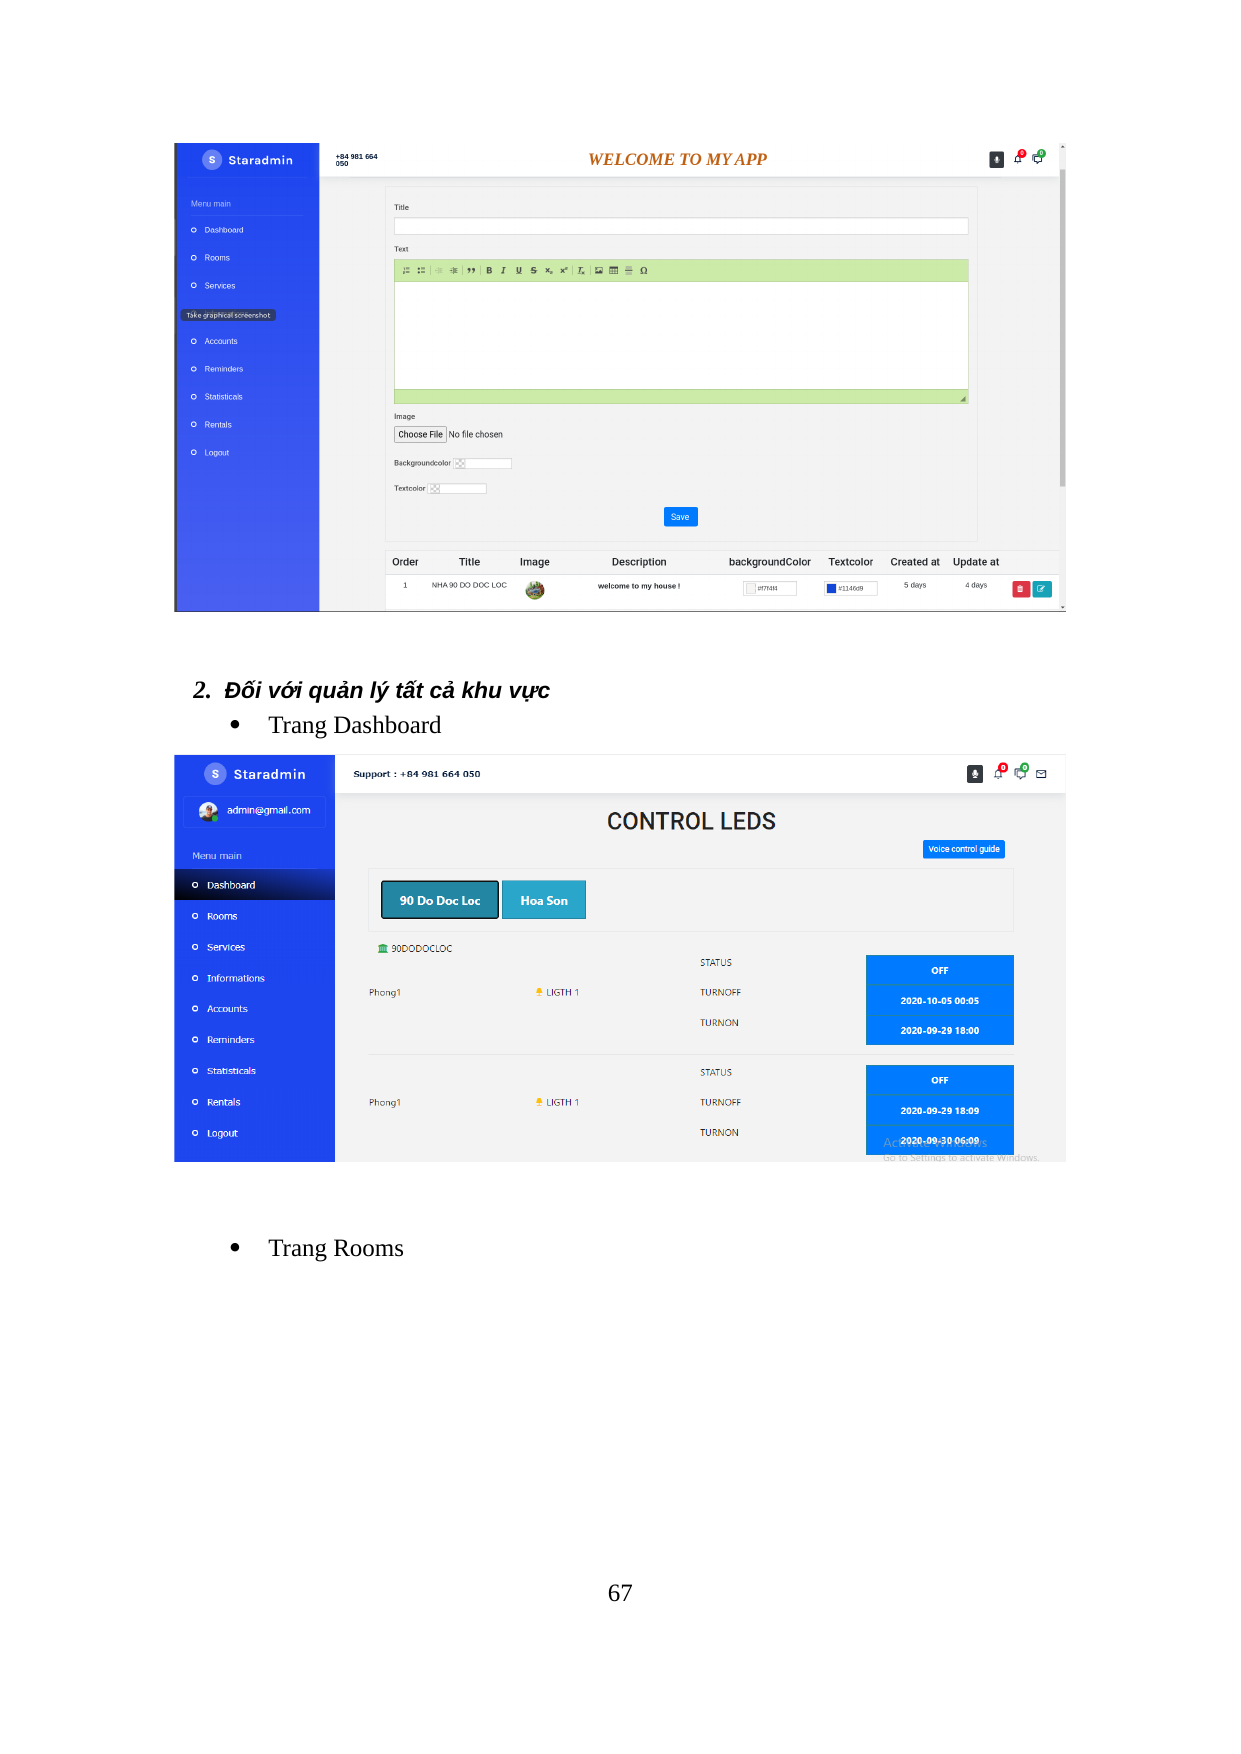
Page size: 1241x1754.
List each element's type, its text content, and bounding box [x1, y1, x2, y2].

list Trang Rooms [231, 1233, 1122, 1262]
picture [174, 753, 1066, 1162]
subtitle Đối với quản lý tất cả khu vực [156, 675, 1122, 704]
list Trang Dashboard [231, 710, 1122, 739]
picture [174, 143, 1066, 612]
